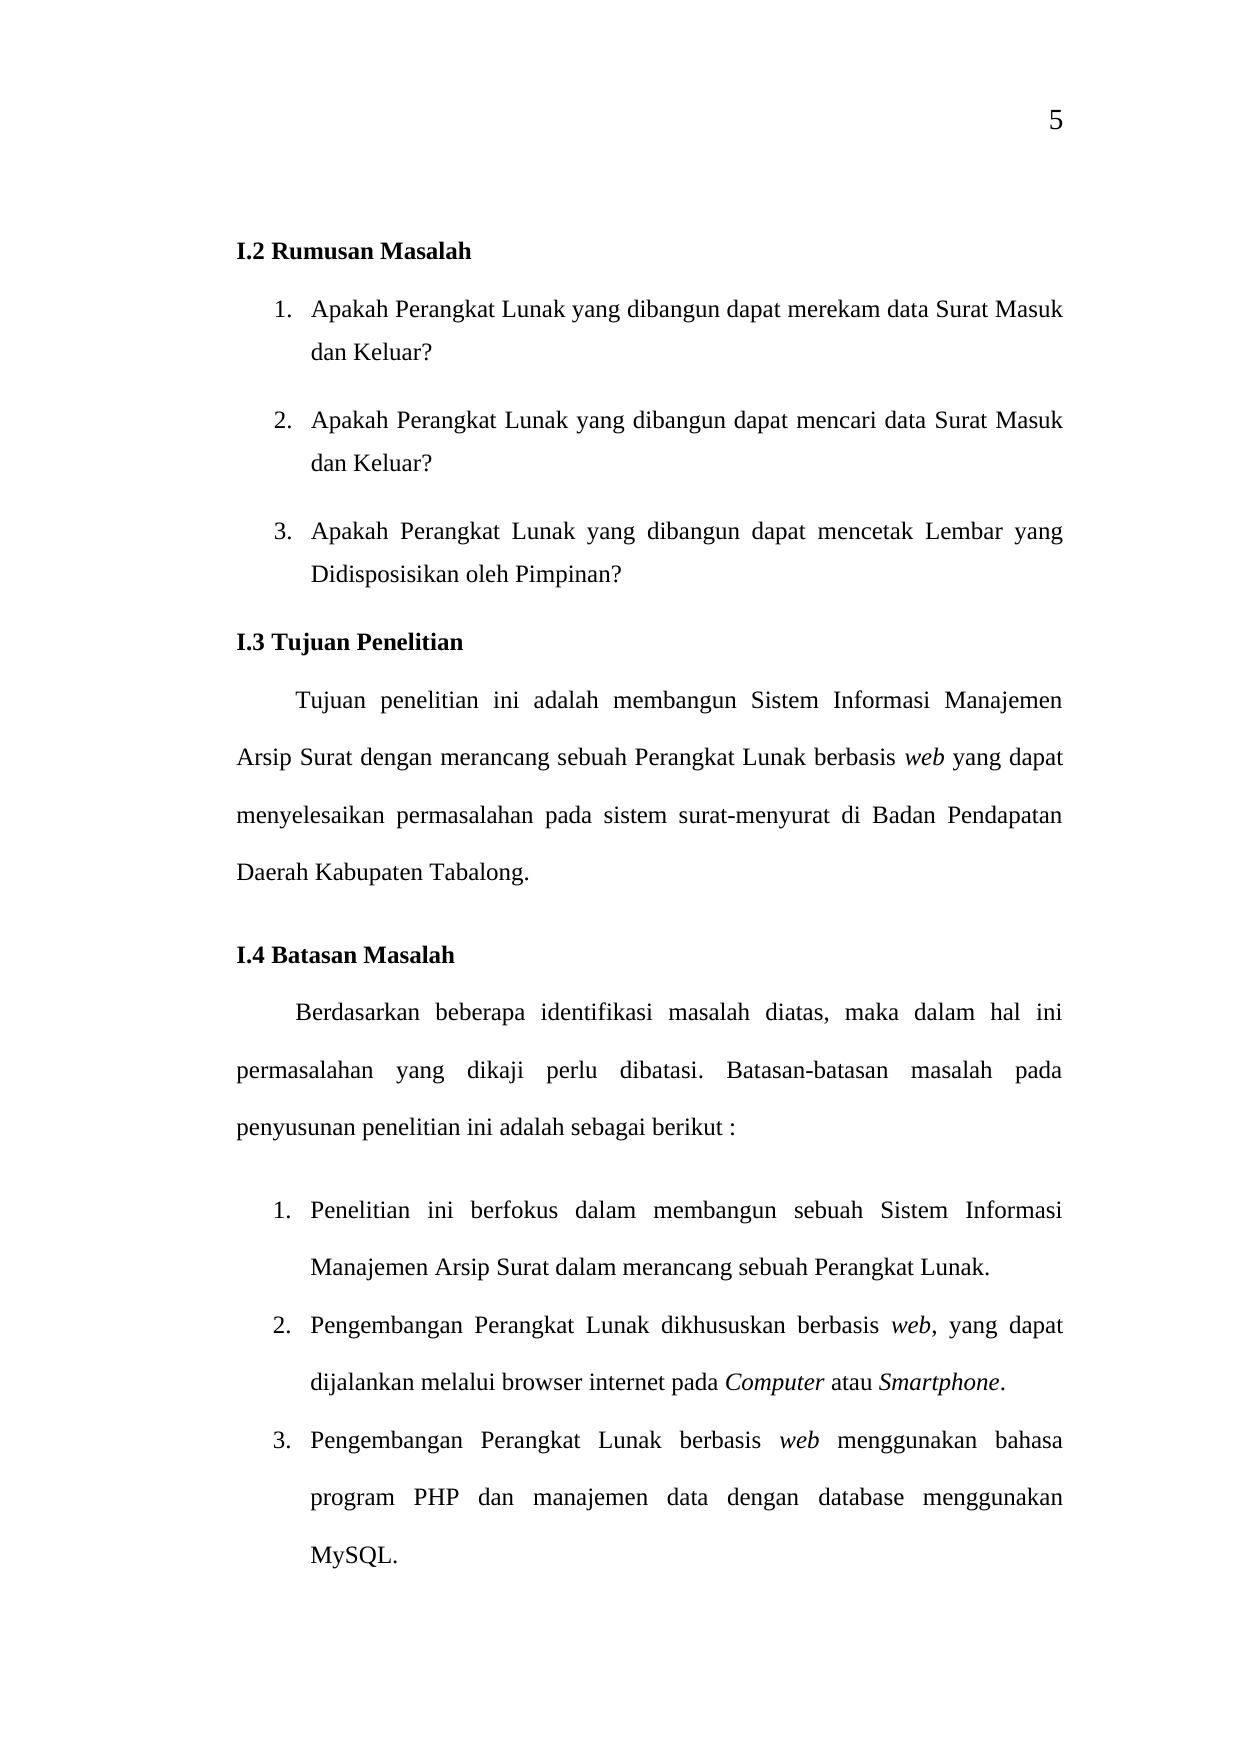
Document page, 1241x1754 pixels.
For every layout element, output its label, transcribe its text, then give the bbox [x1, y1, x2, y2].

list Pengembangan Perangkat Lunak berbasis web menggunakan bahasa program PHP dan manajemen data dengan database menggunakan MySQL. [273, 1425, 1063, 1569]
text Tujuan penelitian ini adalah membangun Sistem Informasi Manajemen Arsip Surat dengan merancang sebuah Perangkat Lunak berbasis web yang dapat menyelesaikan permasalahan pada sistem surat-menyurat di Badan Pendapatan Daerah Kabupaten Tabalong. [236, 685, 1063, 886]
list Penelitian ini berfokus dalam membangun sebuah Sistem Informasi Manajemen Arsip Surat dalam merancang sebuah Perangkat Lunak. [273, 1195, 1063, 1281]
subtitle Batasan Masalah [236, 940, 1063, 969]
list Pengembangan Perangkat Lunak dikhususkan berbasis web, yang dapat dijalankan melalui browser internet pada Computer atau Smartphone. [273, 1310, 1063, 1396]
subtitle Rumusan Masalah [236, 236, 1063, 265]
list Apakah Perangkat Lunak yang dibangun dapat mencetak Lembar yang Didisposisikan oleh Pimpinan? [273, 516, 1063, 588]
subtitle Tujuan Penelitian [236, 627, 1063, 656]
list Apakah Perangkat Lunak yang dibangun dapat merekam data Surat Masuk dan Keluar? [273, 294, 1063, 366]
text Berdasarkan beberapa identifikasi masalah diatas, maka dalam hal ini permasalahan yang dikaji perlu dibatasi. Batasan-batasan masalah pada penyusunan penelitian ini adalah sebagai berikut : [236, 997, 1063, 1141]
list Apakah Perangkat Lunak yang dibangun dapat mencari data Surat Masuk dan Keluar? [273, 405, 1063, 477]
